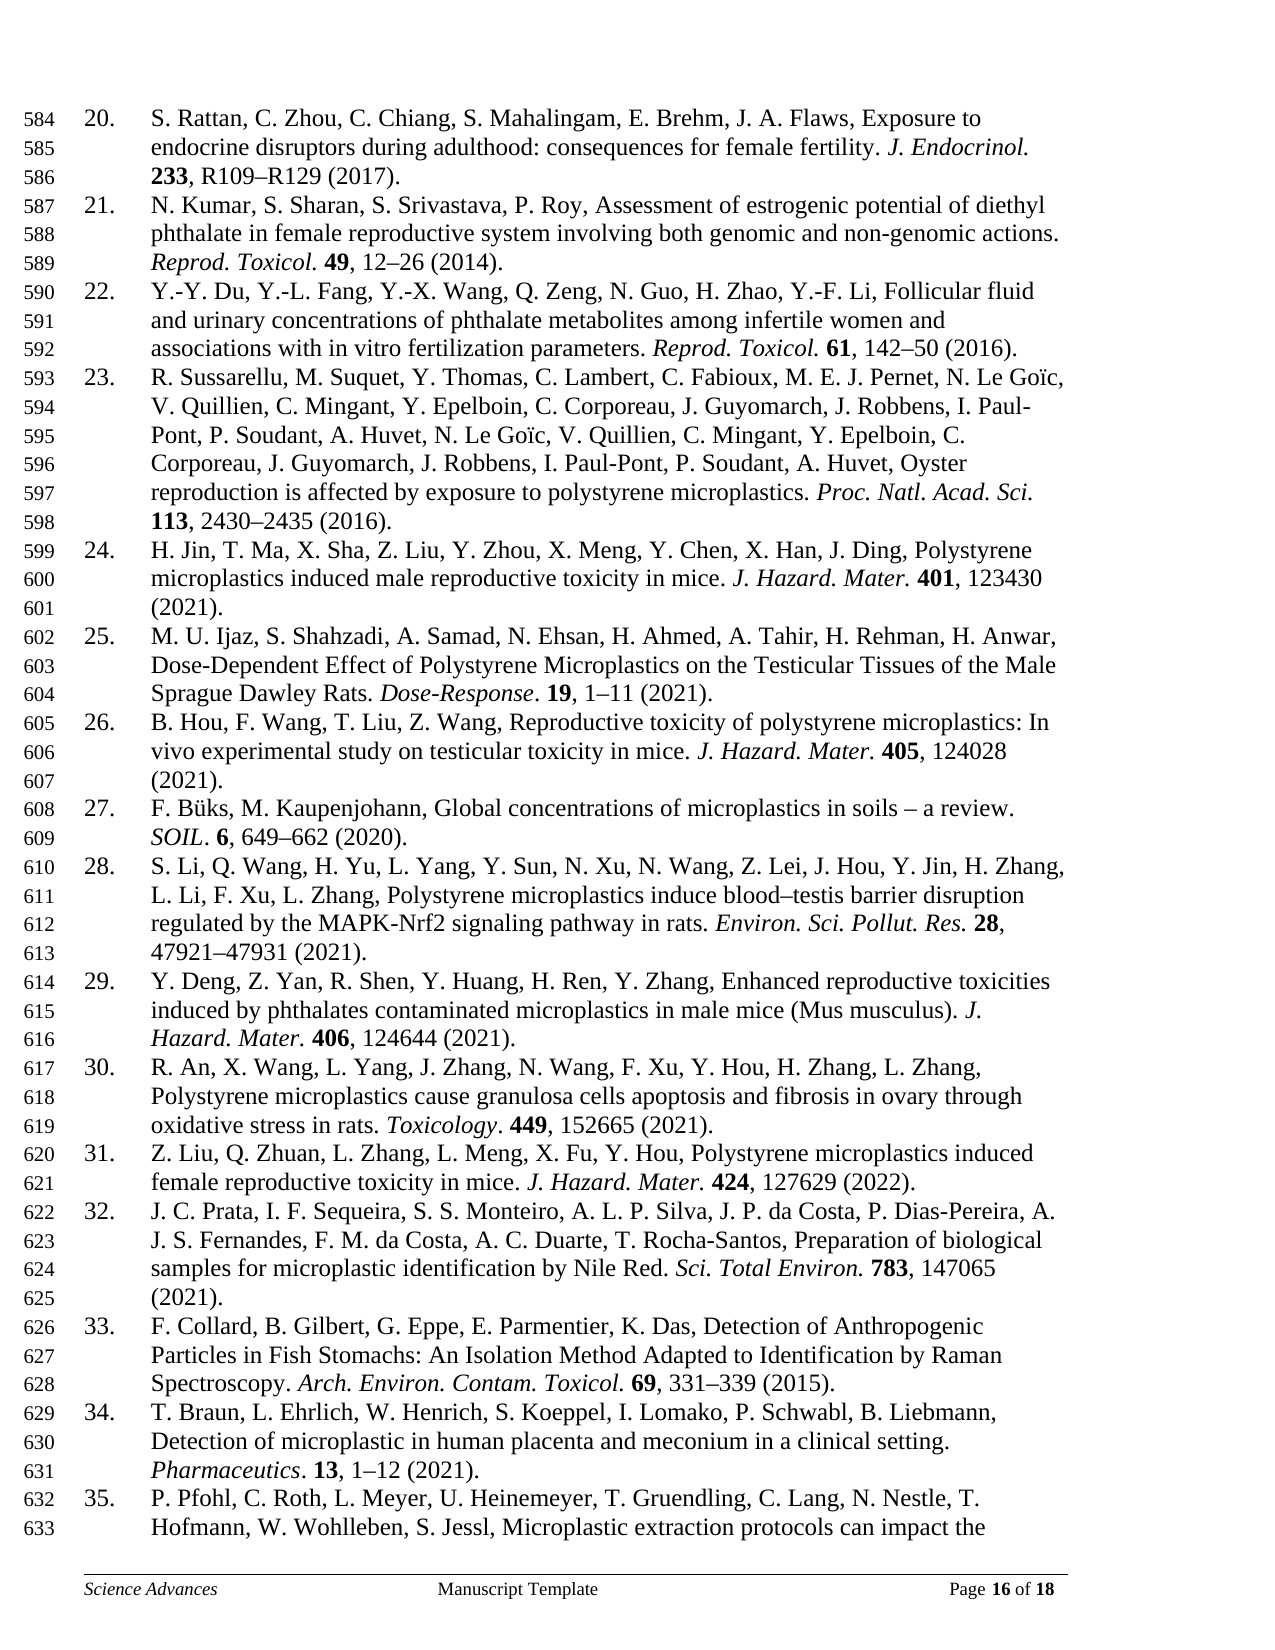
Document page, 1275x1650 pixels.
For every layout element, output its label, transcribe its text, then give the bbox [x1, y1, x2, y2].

text 21. N. Kumar, S. Sharan, S. Srivastava, P. Roy, Assessment of estrogenic potential of diethyl phthalate in female reproductive system involving both genomic and non-genomic actions. Reprod. Toxicol. 49, 12–26 (2014). [84, 190, 1068, 276]
text 25. M. U. Ijaz, S. Shahzadi, A. Samad, N. Ehsan, H. Ahmed, A. Tahir, H. Rehman, H. Anwar, Dose-Dependent Effect of Polystyrene Microplastics on the Testicular Tissues of the Male Sprague Dawley Rats. Dose-Response. 19, 1–11 (2021). [84, 621, 1068, 707]
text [84, 1483, 1068, 1541]
text 26. B. Hou, F. Wang, T. Liu, Z. Wang, Reproductive toxicity of polystyrene microplastics: In vivo experimental study on testicular toxicity in mice. J. Hazard. Mater. 405, 124028 (2021). [84, 707, 1068, 793]
text 33. F. Collard, B. Gilbert, G. Eppe, E. Parmentier, K. Das, Detection of Anthropogenic Particles in Fish Stomachs: An Isolation Method Adapted to Identification by Raman Spectroscopy. Arch. Environ. Contam. Toxicol. 69, 331–339 (2015). [84, 1311, 1068, 1397]
text 32. J. C. Prata, I. F. Sequeira, S. S. Monteiro, A. L. P. Silva, J. P. da Costa, P. Dias-Pereira, A. J. S. Fernandes, F. M. da Costa, A. C. Duarte, T. Rocha-Santos, Preparation of biological samples for microplastic identification by Nile Red. Sci. Total Environ. 783, 147065 (2021). [84, 1196, 1068, 1311]
text 20. S. Rattan, C. Zhou, C. Chiang, S. Mahalingam, E. Brehm, J. A. Flaws, Exposure to endocrine disruptors during adulthood: consequences for female fertility. J. Endocrinol. 233, R109–R129 (2017). [84, 103, 1068, 190]
text 23. R. Sussarellu, M. Suquet, Y. Thomas, C. Lambert, C. Fabioux, M. E. J. Pernet, N. Le Goïc, V. Quillien, C. Mingant, Y. Epelboin, C. Corporeau, J. Guyomarch, J. Robbens, I. Paul-Pont, P. Soudant, A. Huvet, N. Le Goïc, V. Quillien, C. Mingant, Y. Epelboin, C. Corporeau, J. Guyomarch, J. Robbens, I. Paul-Pont, P. Soudant, A. Huvet, Oyster reproduction is affected by exposure to polystyrene microplastics. Proc. Natl. Acad. Sci. 113, 2430–2435 (2016). [84, 362, 1068, 535]
text 28. S. Li, Q. Wang, H. Yu, L. Yang, Y. Sun, N. Xu, N. Wang, Z. Lei, J. Hou, Y. Jin, H. Zhang, L. Li, F. Xu, L. Zhang, Polystyrene microplastics induce blood–testis barrier disruption regulated by the MAPK-Nrf2 signaling pathway in rats. Environ. Sci. Pollut. Res. 28, 47921–47931 (2021). [84, 851, 1068, 966]
text 27. F. Büks, M. Kaupenjohann, Global concentrations of microplastics in soils – a review. SOIL. 6, 649–662 (2020). [84, 793, 1068, 851]
text 22. Y.-Y. Du, Y.-L. Fang, Y.-X. Wang, Q. Zeng, N. Guo, H. Zhao, Y.-F. Li, Follicular fluid and urinary concentrations of phthalate metabolites among infertile women and associations with in vitro fertilization parameters. Reprod. Toxicol. 61, 142–50 (2016). [84, 276, 1068, 362]
text 29. Y. Deng, Z. Yan, R. Shen, Y. Huang, H. Ren, Y. Zhang, Enhanced reproductive toxicities induced by phthalates contaminated microplastics in male mice (Mus musculus). J. Hazard. Mater. 406, 124644 (2021). [84, 966, 1068, 1052]
text 30. R. An, X. Wang, L. Yang, J. Zhang, N. Wang, F. Xu, Y. Hou, H. Zhang, L. Zhang, Polystyrene microplastics cause granulosa cells apoptosis and fibrosis in ovary through oxidative stress in rats. Toxicology. 449, 152665 (2021). [84, 1052, 1068, 1138]
text 34. T. Braun, L. Ehrlich, W. Henrich, S. Koeppel, I. Lomako, P. Schwabl, B. Liebmann, Detection of microplastic in human placenta and meconium in a clinical setting. Pharmaceutics. 13, 1–12 (2021). [84, 1397, 1068, 1483]
text 24. H. Jin, T. Ma, X. Sha, Z. Liu, Y. Zhou, X. Meng, Y. Chen, X. Han, J. Ding, Polystyrene microplastics induced male reproductive toxicity in mice. J. Hazard. Mater. 401, 123430 (2021). [84, 535, 1068, 621]
text 31. Z. Liu, Q. Zhuan, L. Zhang, L. Meng, X. Fu, Y. Hou, Polystyrene microplastics induced female reproductive toxicity in mice. J. Hazard. Mater. 424, 127629 (2022). [84, 1138, 1068, 1196]
